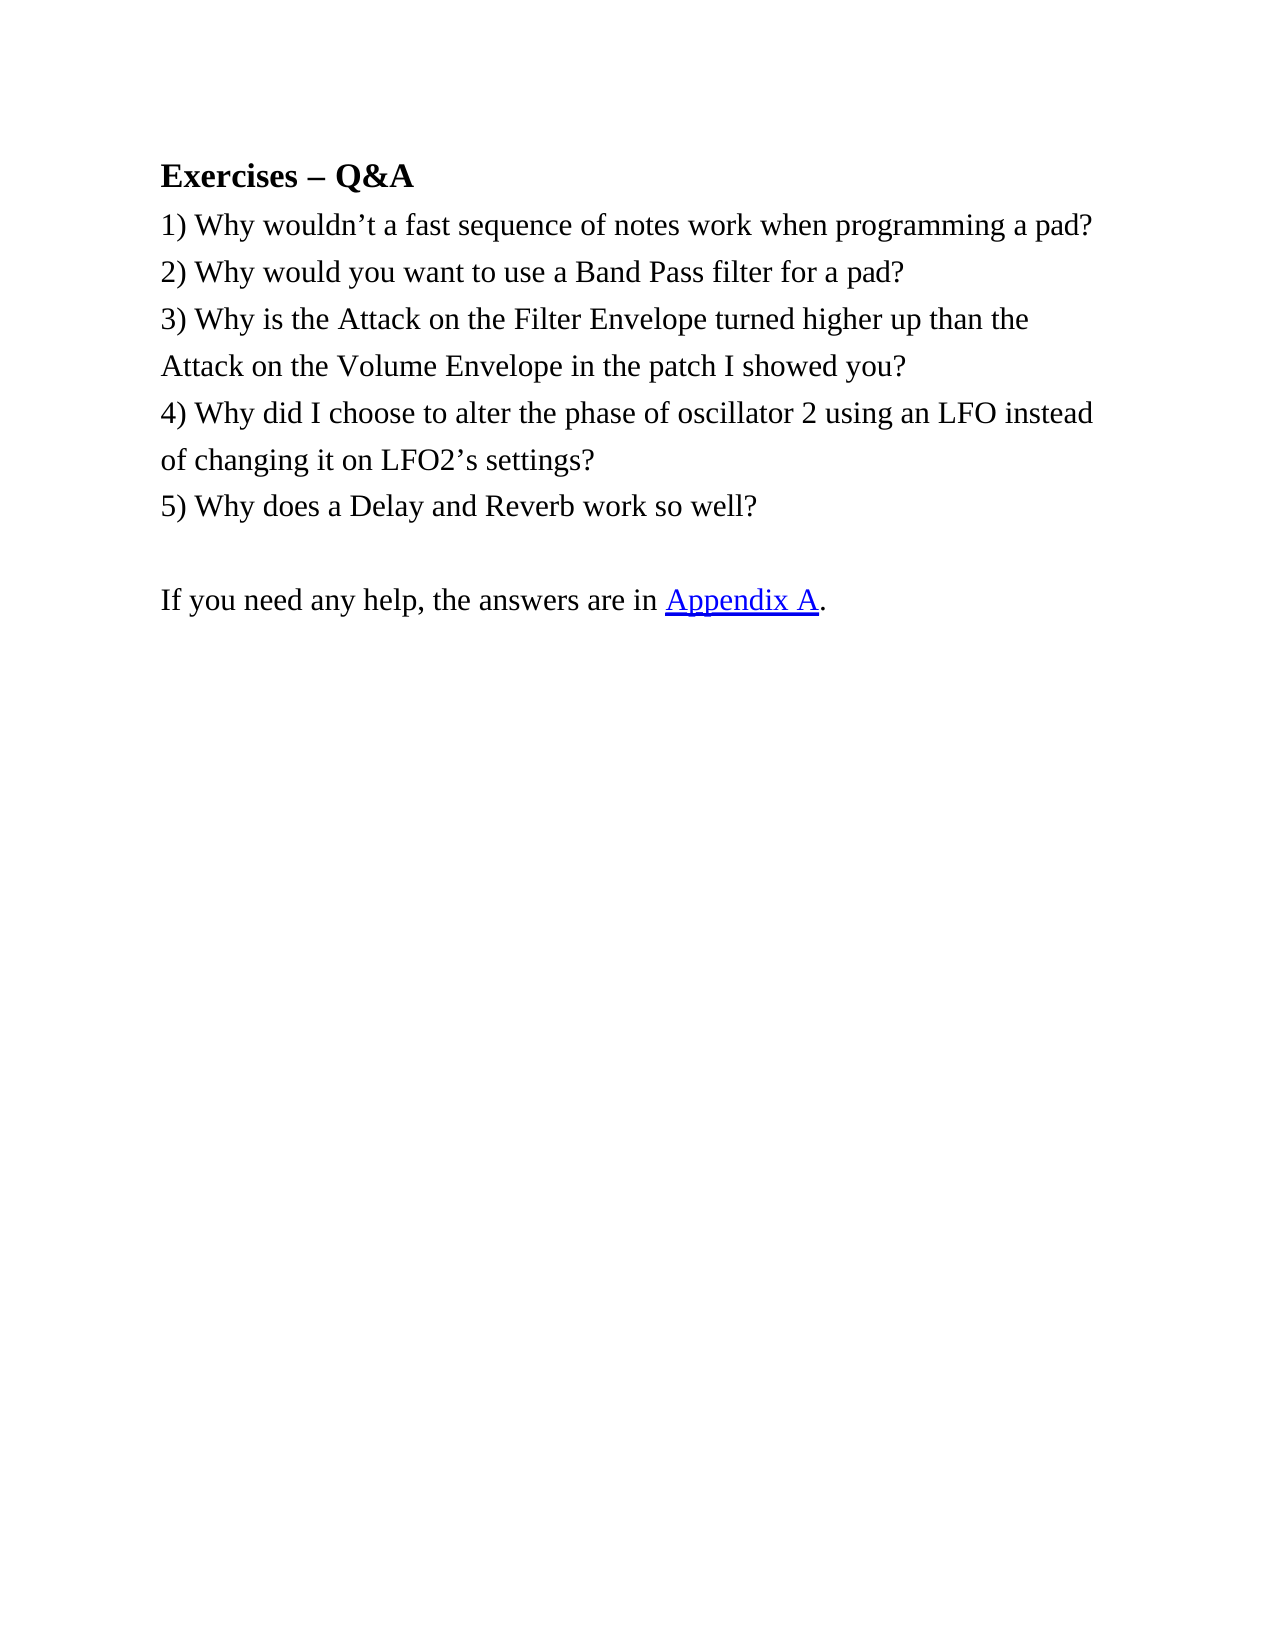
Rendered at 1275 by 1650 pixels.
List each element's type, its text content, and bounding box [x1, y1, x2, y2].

list Why does a Delay and Reverb work so well? [160, 488, 1275, 524]
subtitle Exercises – Q&A [160, 155, 1275, 195]
list Why would you want to use a Band Pass filter for a pad? [160, 253, 1275, 289]
list Why wouldn’t a fast sequence of notes work when programming a pad? [160, 207, 1275, 243]
list Why did I choose to alter the phase of oscillator 2 using an LFO instead of changing it on LFO2’s settings? [160, 394, 1094, 477]
text If you need any help, the answers are in Appendix A. [160, 581, 1275, 617]
list Why is the Attack on the Filter Envelope turned higher up than the Attack on the Volume Envelope in the patch I showed you? [160, 300, 1029, 383]
